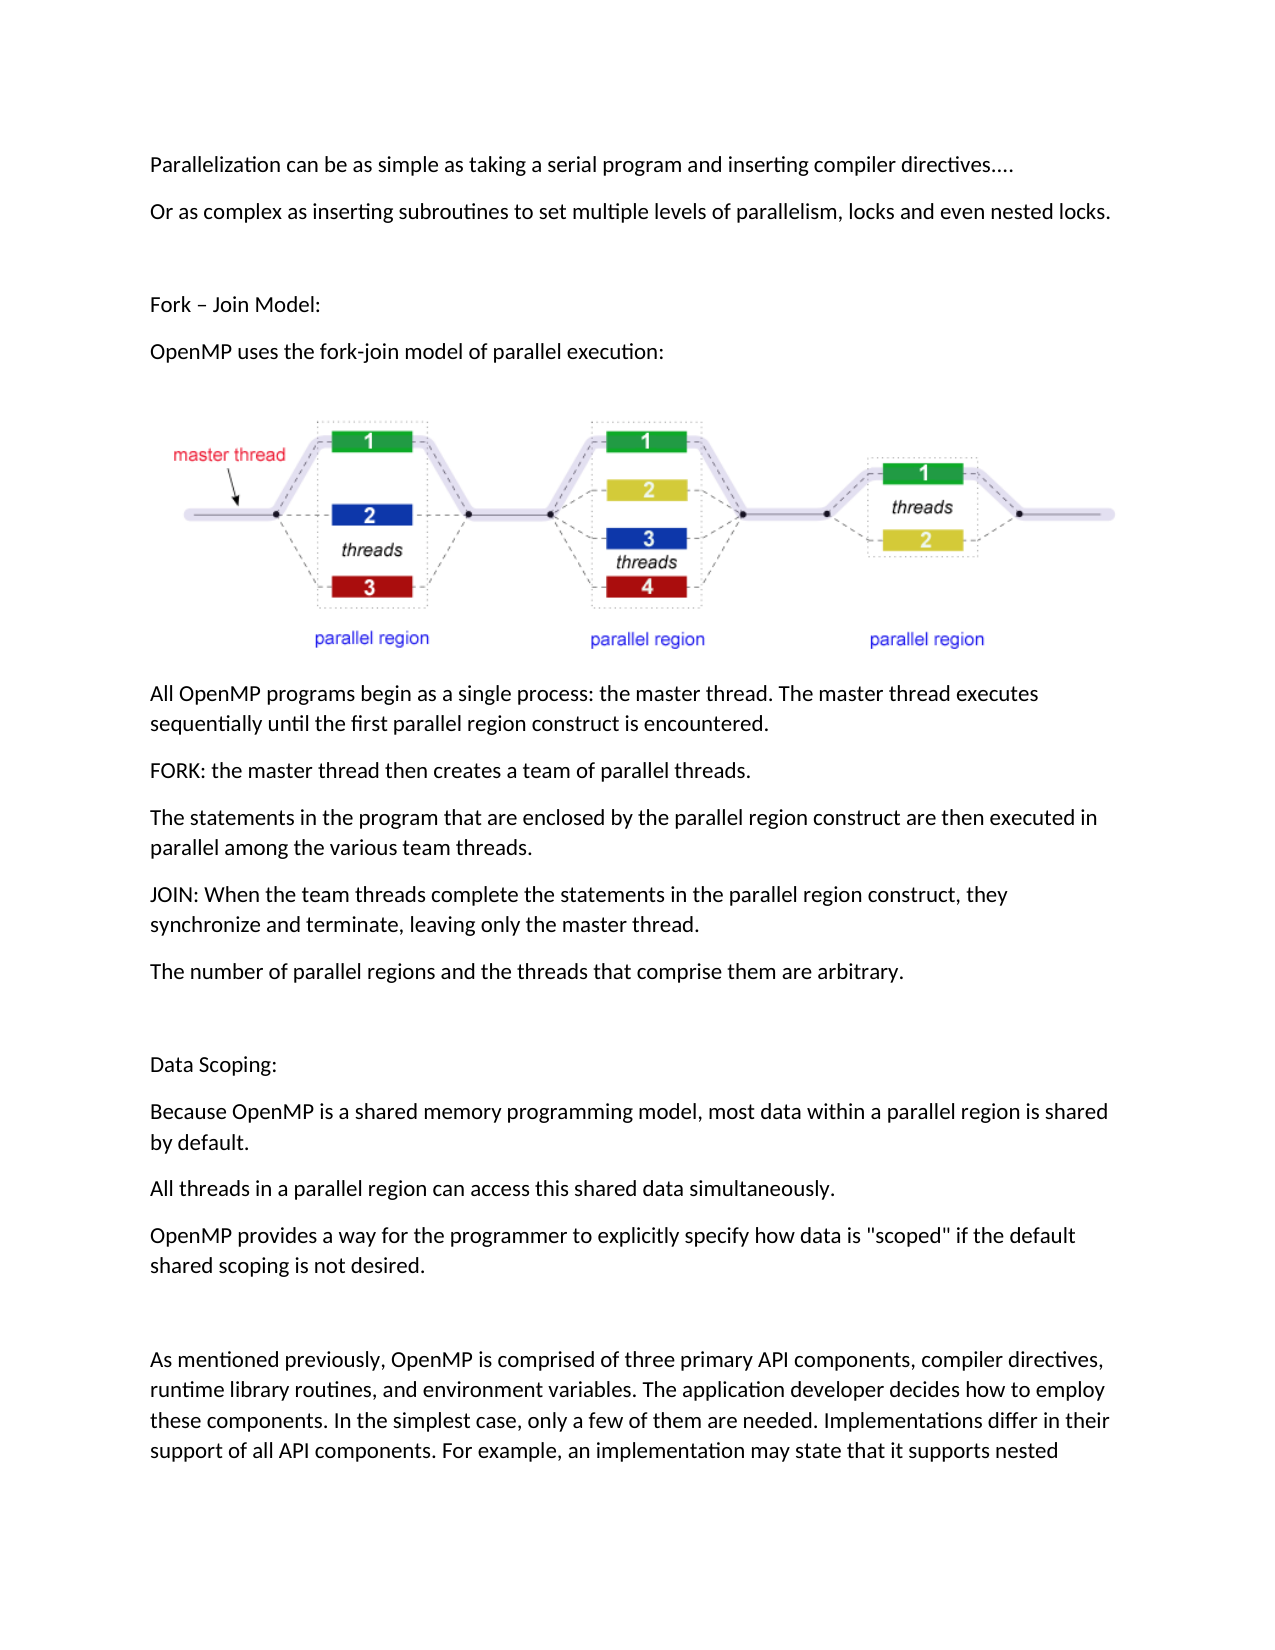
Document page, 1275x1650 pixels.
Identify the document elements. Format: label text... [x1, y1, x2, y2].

text The number of parallel regions and the threads that comprise them are arbitrary. [150, 957, 1125, 985]
text OpenMP provides a way for the programmer to explicitly specify how data is "scoped" if the default shared scoping is not desired. [150, 1221, 1125, 1279]
text OpenMP uses the fork-join model of parallel execution: [150, 337, 1125, 366]
text JOIN: When the team threads complete the statements in the parallel region construct, they synchronize and terminate, leaving only the master thread. [150, 880, 1125, 938]
text All OpenMP programs begin as a single process: the master thread. The master thread executes sequentially until the first parallel region construct is encountered. [150, 679, 1125, 737]
text Because OpenMP is a shared memory programming model, most data within a parallel region is shared by default. [150, 1097, 1125, 1156]
text Data Scoping: [150, 1051, 1125, 1078]
picture [150, 384, 1125, 660]
text The statements in the program that are enclosed by the parallel region construct are then executed in parallel among the various team threads. [150, 803, 1125, 861]
text Or as complex as inserting subroutines to set multiple levels of parallelism, locks and even nested locks. [150, 197, 1125, 225]
text Parallelization can be as simple as taking a serial program and inserting compiler directives.... [150, 150, 1125, 178]
text FORK: the master thread then creates a team of parallel threads. [150, 756, 1125, 784]
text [150, 1345, 1125, 1464]
text Fork – Join Model: [150, 291, 1125, 319]
text All threads in a parallel region can access this shared data simultaneously. [150, 1174, 1125, 1202]
